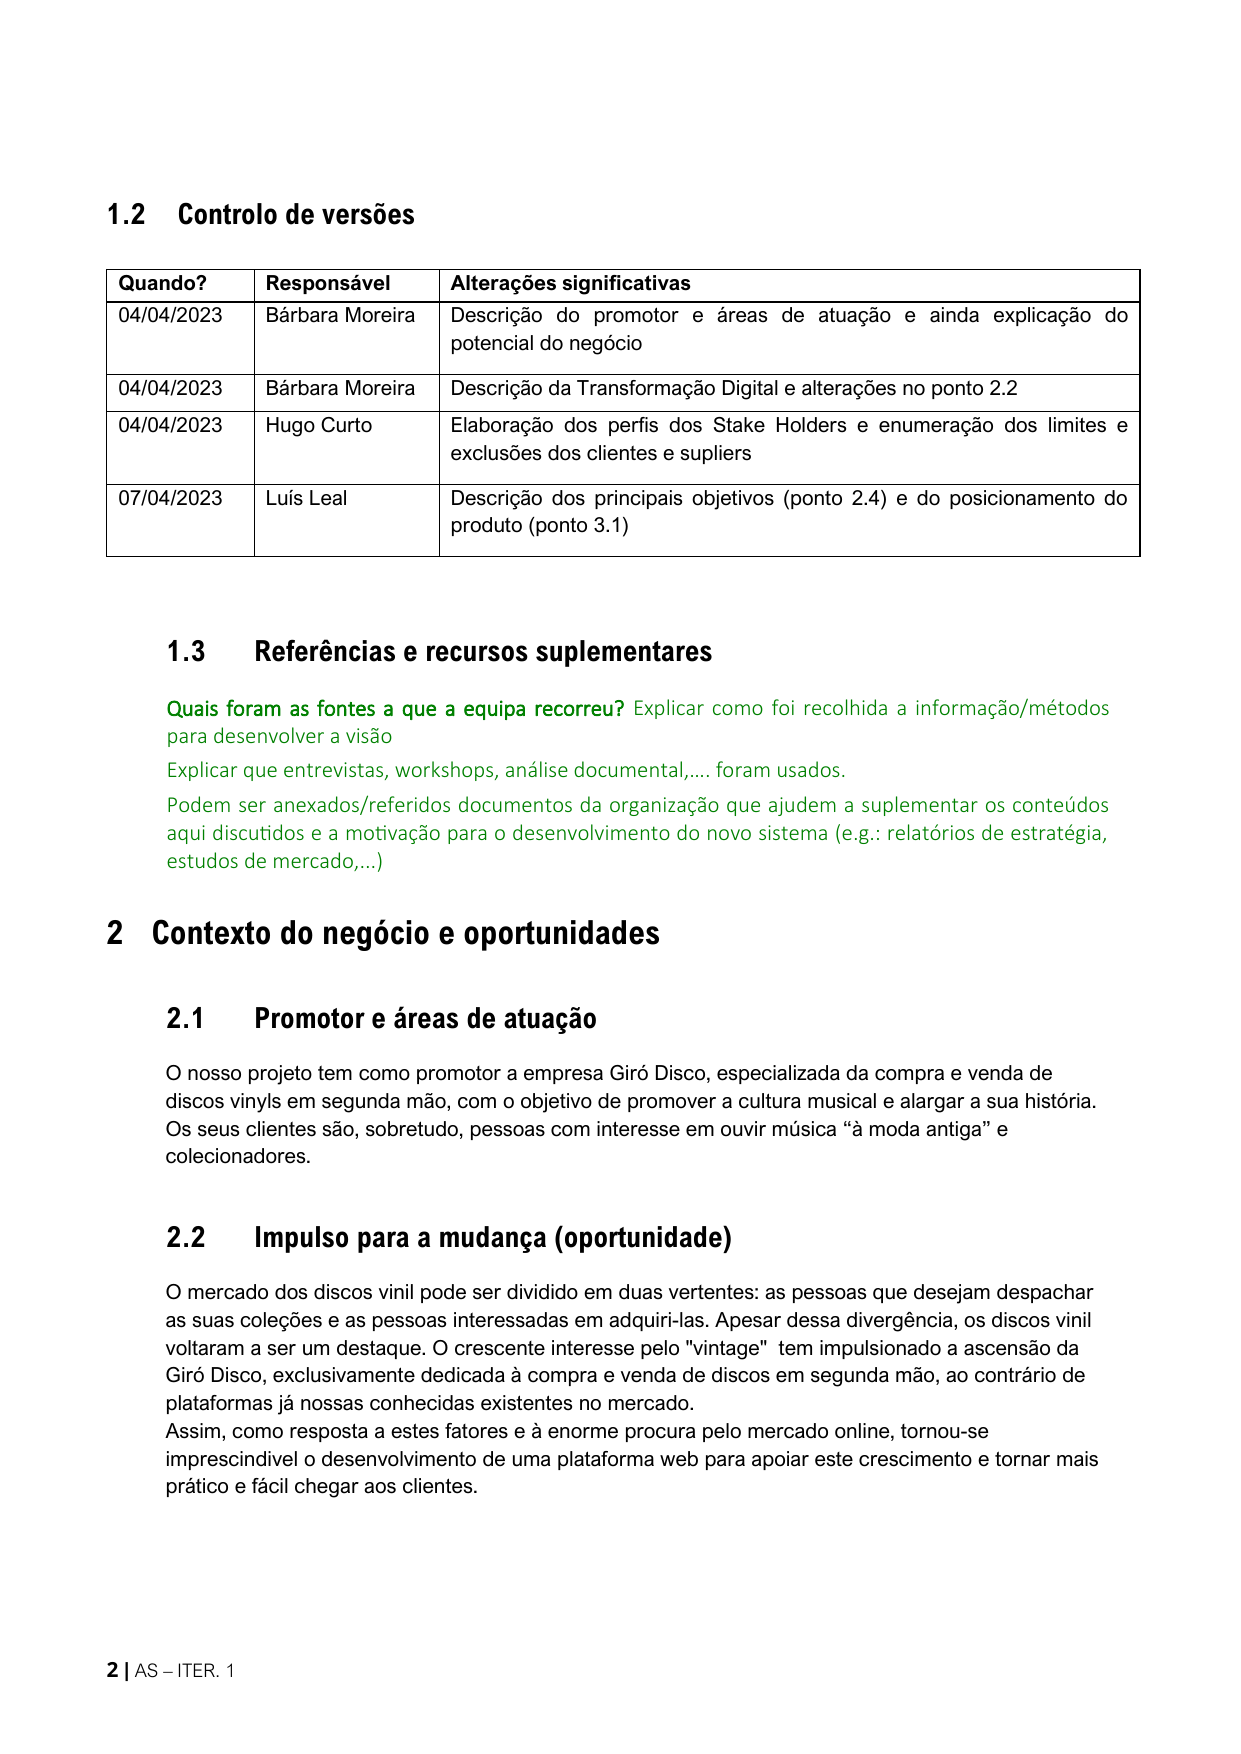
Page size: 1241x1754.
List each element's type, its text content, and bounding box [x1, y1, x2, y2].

table_cell 07/04/2023 [107, 485, 254, 556]
table_cell Hugo Curto [255, 412, 439, 484]
text O mercado dos discos vinil pode ser dividido em duas vertentes: as pessoas que desejam despachar as suas coleções e as pessoas interessadas em adquiri-las. Apesar dessa divergência, os discos vinil voltaram a ser um destaque. O crescente interesse pelo "vintage" tem impulsionado a ascensão da Giró Disco, exclusivamente dedicada à compra e venda de discos em segunda mão, ao contrário de plataformas já nossas conhecidas existentes no mercado. [165, 1279, 1110, 1415]
table_header Responsável [255, 270, 439, 301]
table_cell Bárbara Moreira [255, 375, 439, 411]
table_cell Bárbara Moreira [255, 303, 439, 374]
table_cell Descrição da Transformação Digital e alterações no ponto 2.2 [440, 375, 1139, 411]
subtitle Referências e recursos suplementares [166, 635, 1051, 668]
table_cell Descrição do promotor e áreas de atuação e ainda explicação do potencial do negócio [440, 303, 1139, 374]
table_cell Luís Leal [255, 485, 439, 556]
table_header Alterações significativas [440, 270, 1139, 301]
table_cell 04/04/2023 [107, 303, 254, 374]
table_cell 04/04/2023 [107, 412, 254, 484]
subtitle Impulso para a mudança (oportunidade) [166, 1221, 1051, 1254]
subtitle Controlo de versões [106, 196, 1110, 231]
table_cell Descrição dos principais objetivos (ponto 2.4) e do posicionamento do produto (ponto 3.1) [440, 485, 1139, 556]
text Quais foram as fontes a que a equipa recorreu? Explicar como foi recolhida a informação/métodos para desenvolver a visão [166, 693, 1110, 749]
text Podem ser anexados/referidos documentos da organização que ajudem a suplementar os conteúdos aqui discutidos e a motivação para o desenvolvimento do novo sistema (e.g.: relatórios de estratégia, estudos de mercado,...) [166, 790, 1110, 874]
text Assim, como resposta a estes fatores e à enorme procura pelo mercado online, tornou-se imprescindivel o desenvolvimento de uma plataforma web para apoiar este crescimento e tornar mais prático e fácil chegar aos clientes. [165, 1418, 1110, 1498]
text Os seus clientes são, sobretudo, pessoas com interesse em ouvir música “à moda antiga” e colecionadores. [165, 1116, 1110, 1168]
table_cell 04/04/2023 [107, 375, 254, 411]
text Explicar que entrevistas, workshops, análise documental,…. foram usados. [166, 756, 1110, 784]
subtitle Contexto do negócio e oportunidades [106, 911, 1110, 952]
table_header Quando? [107, 270, 254, 301]
table_cell Elaboração dos perfis dos Stake Holders e enumeração dos limites e exclusões dos clientes e supliers [440, 412, 1139, 484]
text O nosso projeto tem como promotor a empresa Giró Disco, especializada da compra e venda de discos vinyls em segunda mão, com o objetivo de promover a cultura musical e alargar a sua história. [165, 1060, 1110, 1113]
subtitle Promotor e áreas de atuação [166, 1002, 1051, 1035]
